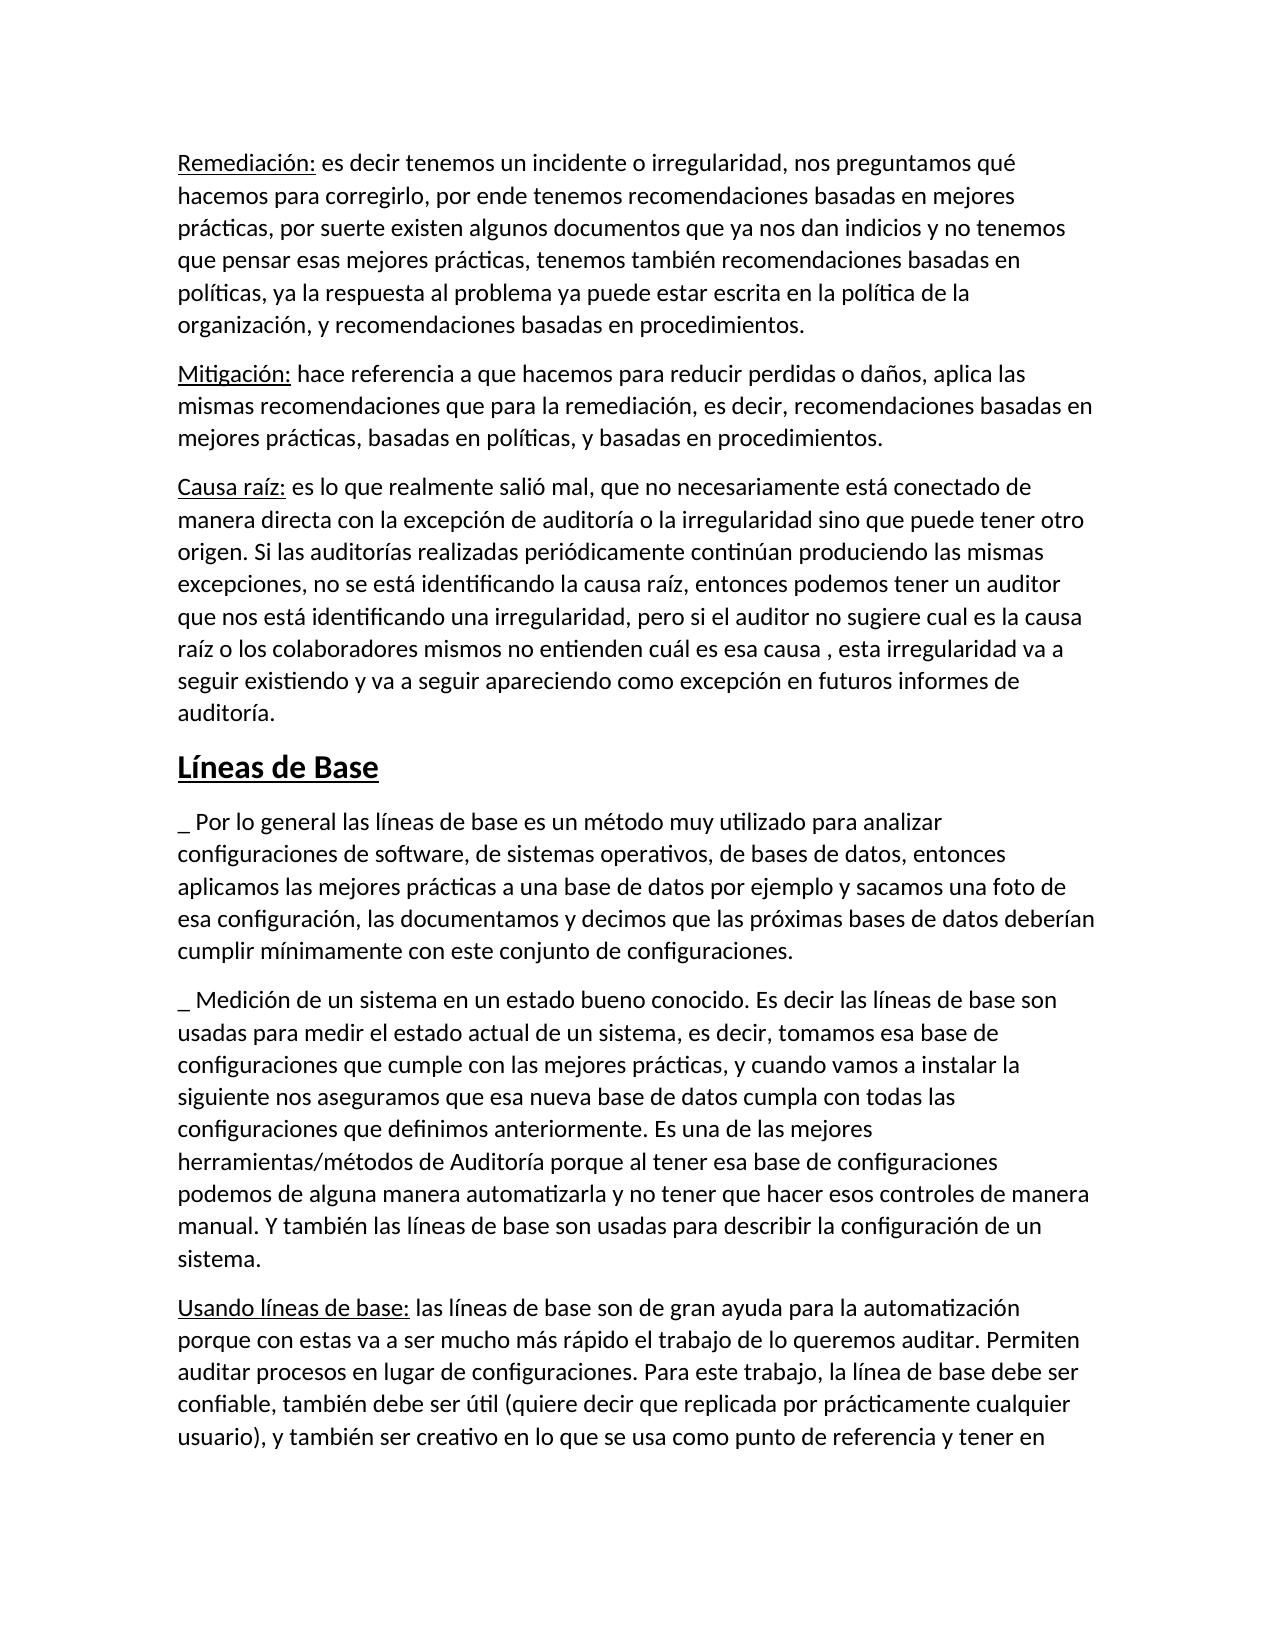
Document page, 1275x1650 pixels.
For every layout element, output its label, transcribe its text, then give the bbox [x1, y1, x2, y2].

text Remediación: es decir tenemos un incidente o irregularidad, nos preguntamos qué hacemos para corregirlo, por ende tenemos recomendaciones basadas en mejores prácticas, por suerte existen algunos documentos que ya nos dan indicios y no tenemos que pensar esas mejores prácticas, tenemos también recomendaciones basadas en políticas, ya la respuesta al problema ya puede estar escrita en la política de la organización, y recomendaciones basadas en procedimientos. [177, 148, 1098, 339]
text _ Por lo general las líneas de base es un método muy utilizado para analizar configuraciones de software, de sistemas operativos, de bases de datos, entonces aplicamos las mejores prácticas a una base de datos por ejemplo y sacamos una foto de esa configuración, las documentamos y decimos que las próximas bases de datos deberían cumplir mínimamente con este conjunto de configuraciones. [177, 806, 1098, 966]
text Mitigación: hace referencia a que hacemos para reducir perdidas o daños, aplica las mismas recomendaciones que para la remediación, es decir, recomendaciones basadas en mejores prácticas, basadas en políticas, y basadas en procedimientos. [177, 358, 1098, 453]
text Líneas de Base [177, 747, 1098, 787]
text _ Medición de un sistema en un estado bueno conocido. Es decir las líneas de base son usadas para medir el estado actual de un sistema, es decir, tomamos esa base de configuraciones que cumple con las mejores prácticas, y cuando vamos a instalar la siguiente nos aseguramos que esa nueva base de datos cumpla con todas las configuraciones que definimos anteriormente. Es una de las mejores herramientas/métodos de Auditoría porque al tener esa base de configuraciones podemos de alguna manera automatizarla y no tener que hacer esos controles de manera manual. Y también las líneas de base son usadas para describir la configuración de un sistema. [177, 984, 1098, 1273]
text Causa raíz: es lo que realmente salió mal, que no necesariamente está conectado de manera directa con la excepción de auditoría o la irregularidad sino que puede tener otro origen. Si las auditorías realizadas periódicamente continúan produciendo las mismas excepciones, no se está identificando la causa raíz, entonces podemos tener un auditor que nos está identificando una irregularidad, pero si el auditor no sugiere cual es la causa raíz o los colaboradores mismos no entienden cuál es esa causa , esta irregularidad va a seguir existiendo y va a seguir apareciendo como excepción en futuros informes de auditoría. [177, 472, 1098, 728]
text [177, 1292, 1098, 1451]
